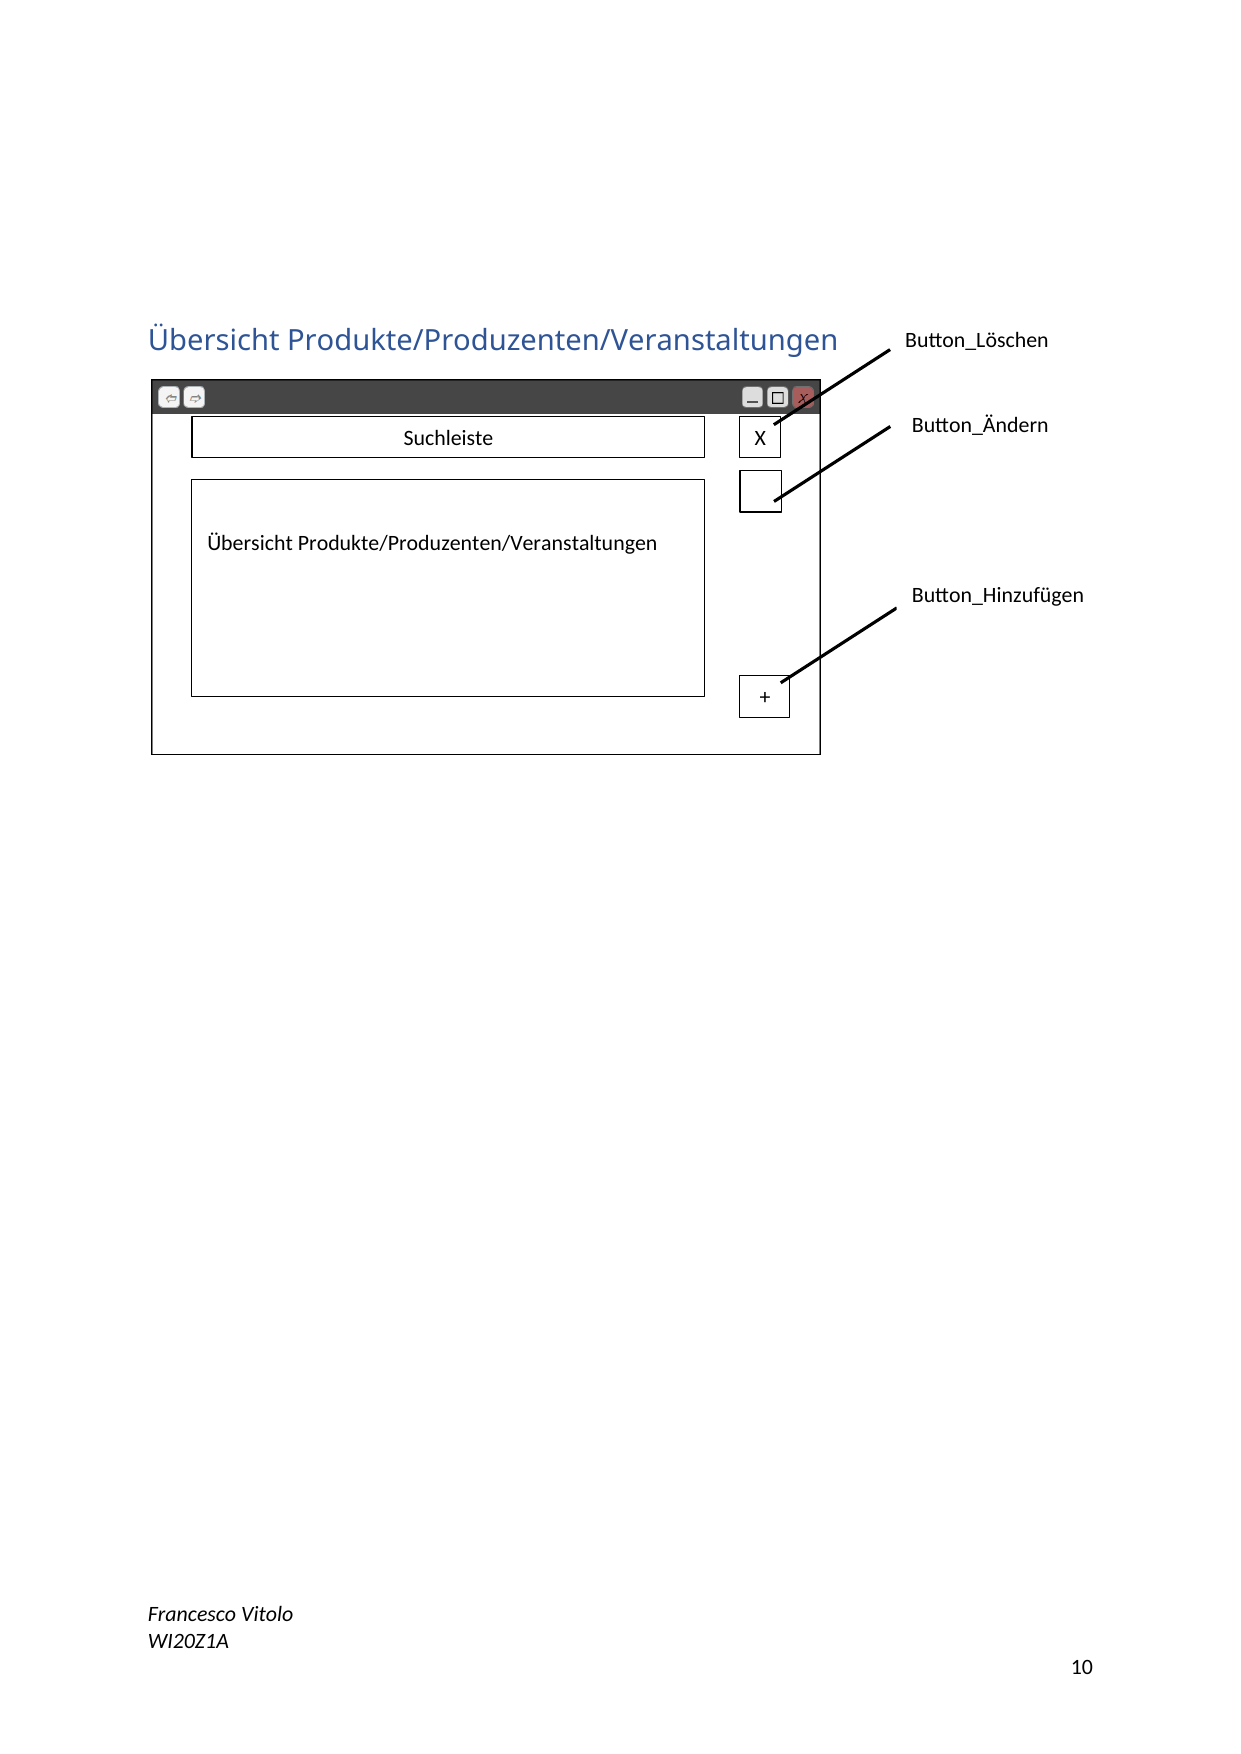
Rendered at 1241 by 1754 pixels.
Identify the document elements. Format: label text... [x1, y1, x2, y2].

picture [794, 391, 830, 473]
picture [814, 468, 830, 658]
subtitle Übersicht Produkte/Produzenten/Veranstaltungen [148, 319, 889, 358]
picture [147, 375, 830, 760]
